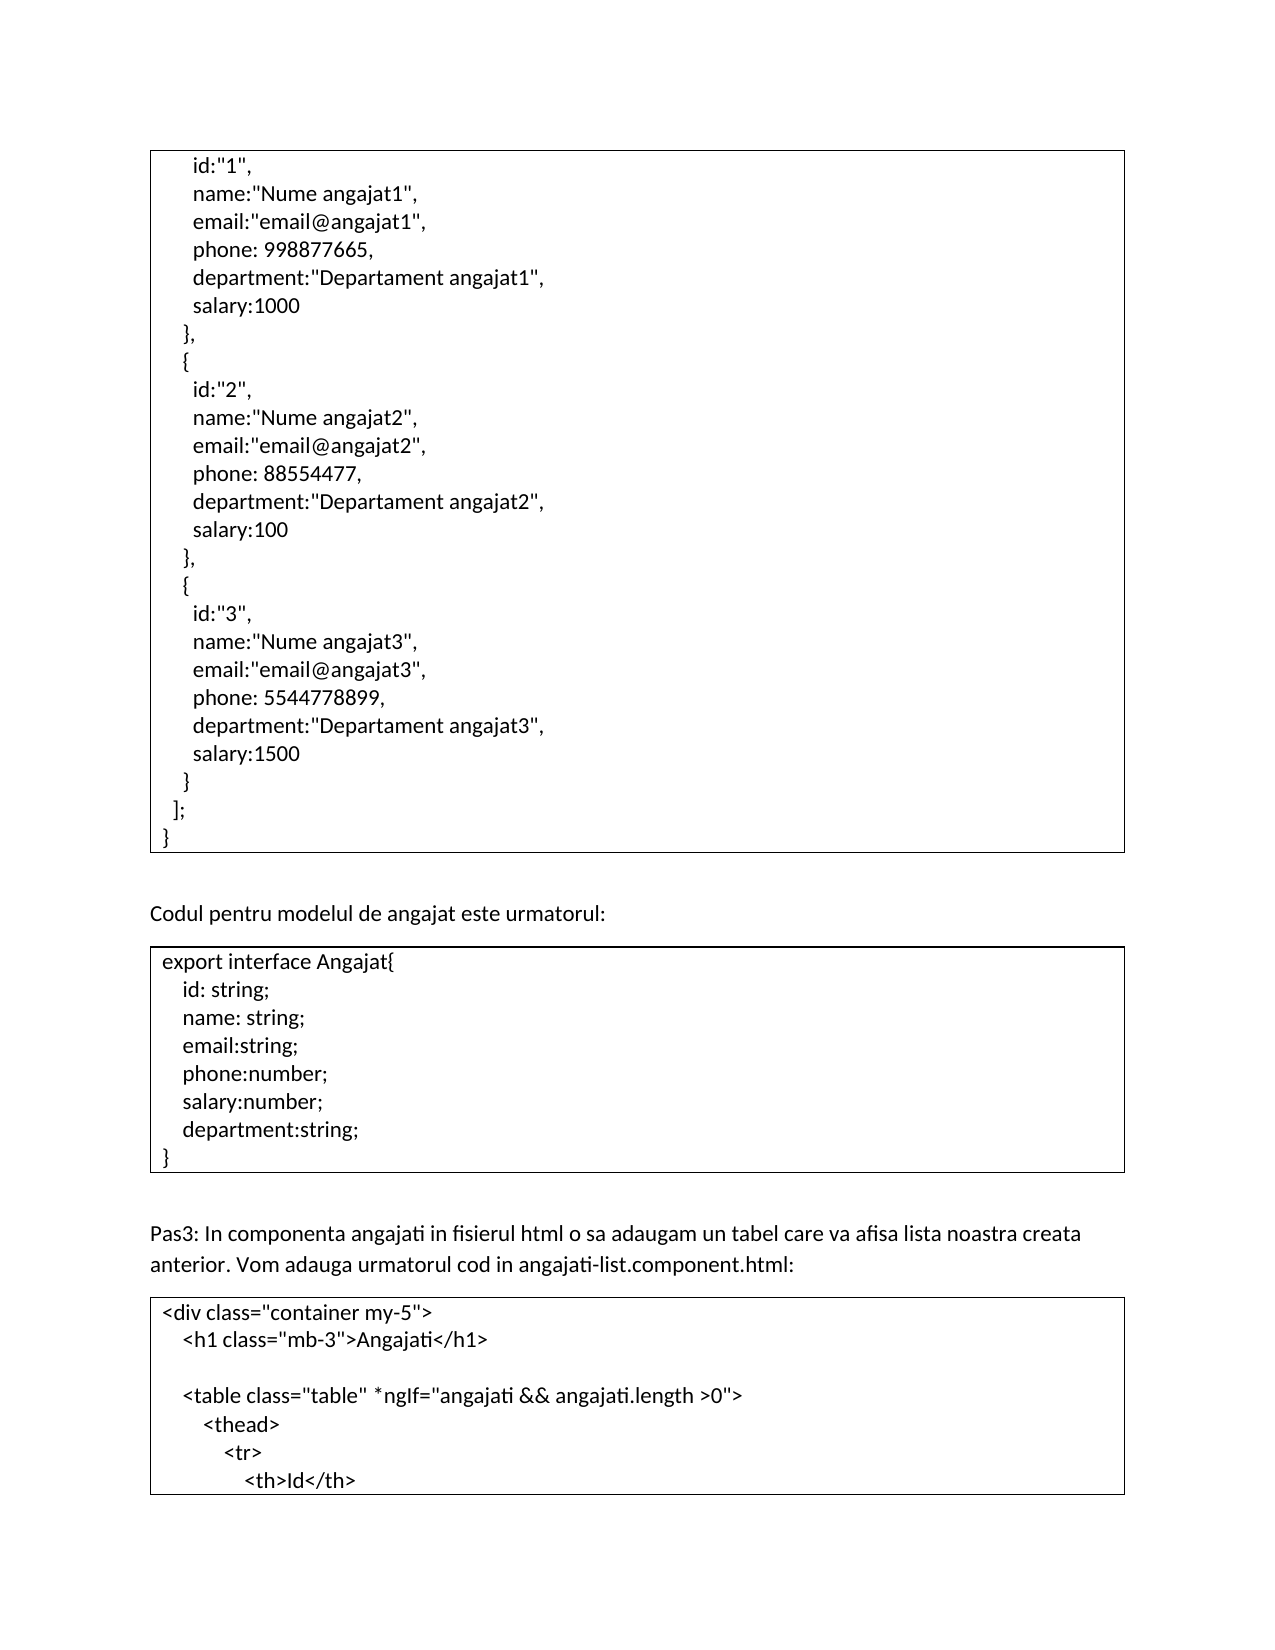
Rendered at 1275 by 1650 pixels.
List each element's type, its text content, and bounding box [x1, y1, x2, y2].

text Pas3: In componenta angajati in fisierul html o sa adaugam un tabel care va afisa lista noastra creata anterior. Vom adauga urmatorul cod in angajati-list.component.html: [150, 1219, 1125, 1278]
table_header export interface Angajat{ id: string; name: string; email:string; phone:number; salary:number; department:string; } [151, 948, 1124, 1172]
text Codul pentru modelul de angajat este urmatorul: [150, 899, 1125, 927]
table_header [151, 1298, 1124, 1494]
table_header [151, 151, 1124, 852]
